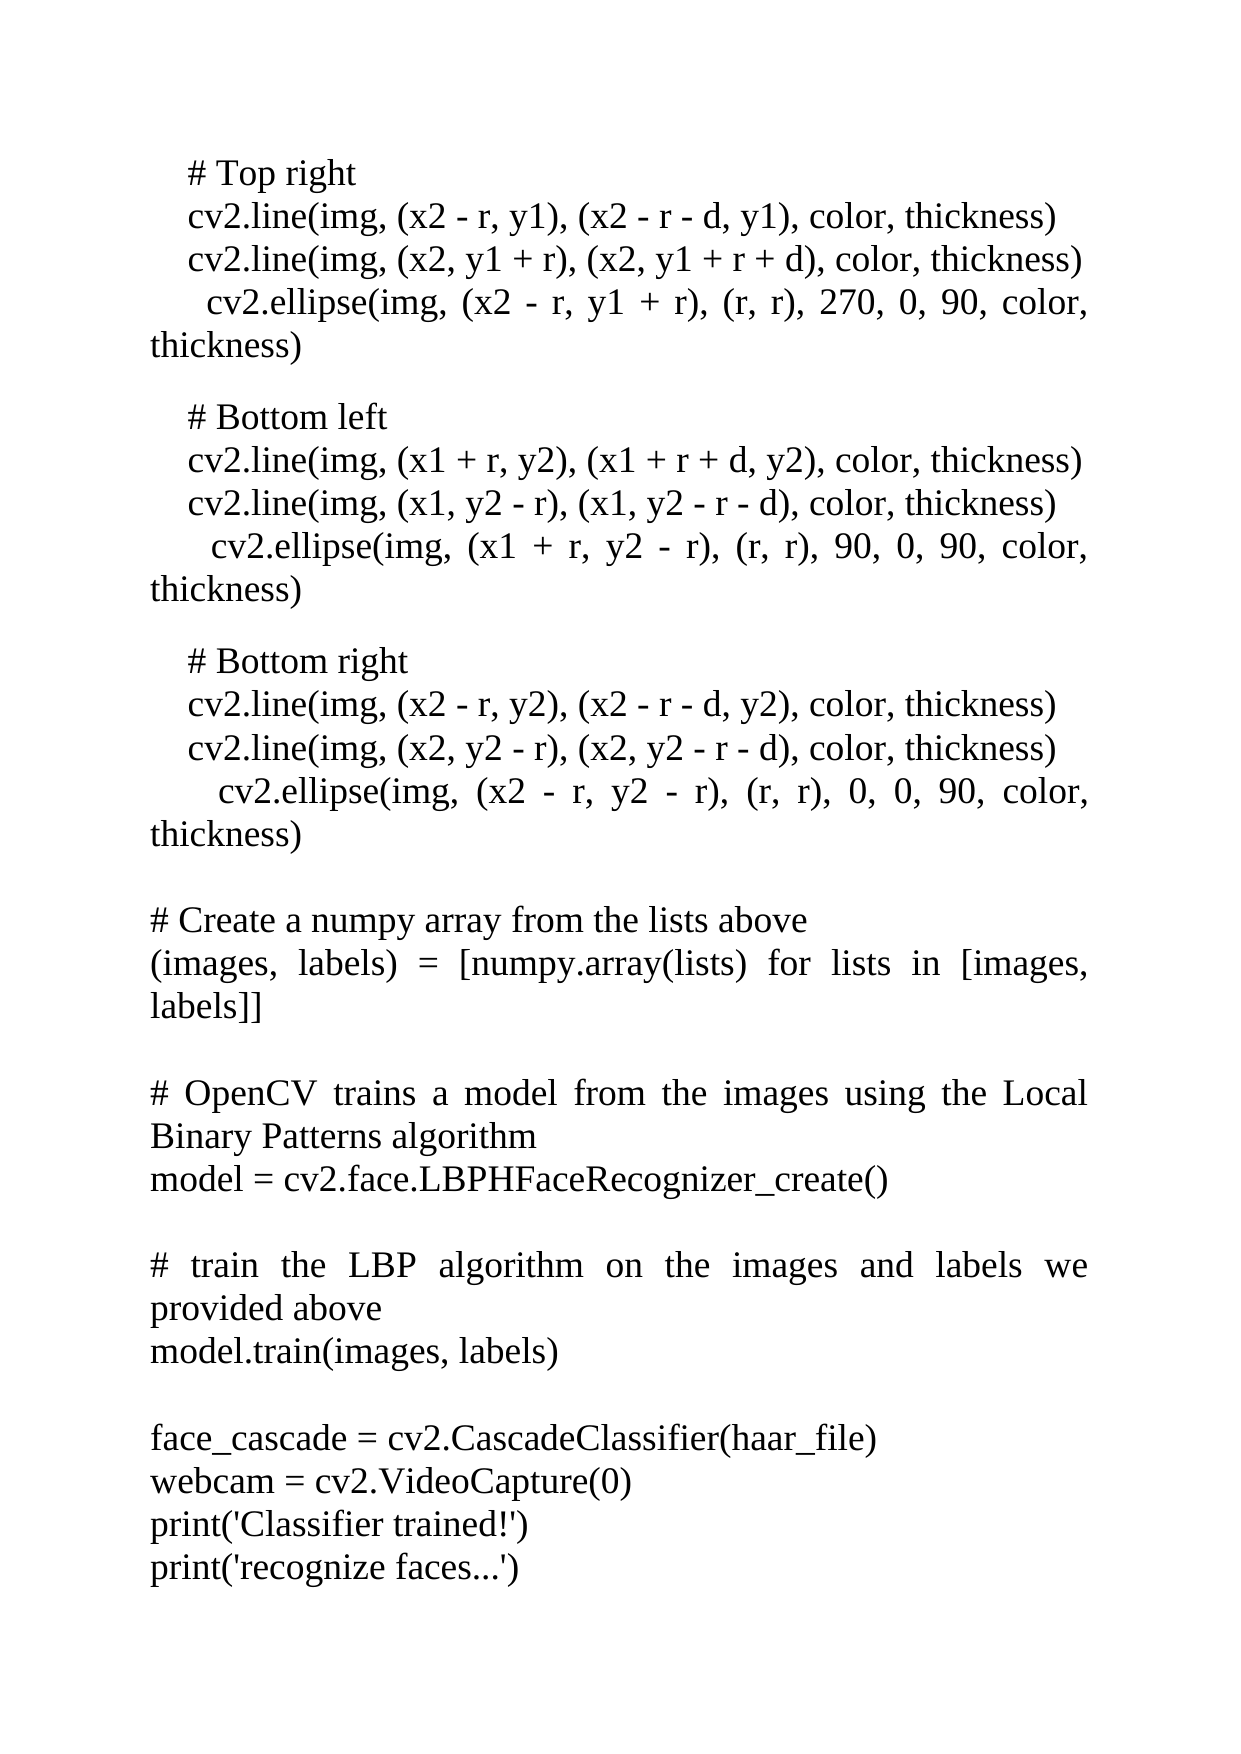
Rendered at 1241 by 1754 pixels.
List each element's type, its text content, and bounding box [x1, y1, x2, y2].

text print('Classifier trained!') [150, 1501, 1090, 1544]
text print('recognize faces...') [150, 1544, 1090, 1587]
text cv2.line(img, (x2 - r, y1), (x2 - r - d, y1), color, thickness) [150, 193, 1090, 236]
text cv2.line(img, (x2, y2 - r), (x2, y2 - r - d), color, thickness) [150, 725, 1090, 768]
text (images, labels) = [numpy.array(lists) for lists in [images, labels]] [150, 941, 1090, 1027]
text # Bottom left [150, 394, 1090, 437]
text face_cascade = cv2.CascadeClassifier(haar_file) [150, 1415, 1090, 1458]
text cv2.ellipse(img, (x2 - r, y1 + r), (r, r), 270, 0, 90, color, thickness) [150, 279, 1090, 366]
text cv2.line(img, (x2, y1 + r), (x2, y1 + r + d), color, thickness) [150, 236, 1090, 279]
text cv2.line(img, (x1, y2 - r), (x1, y2 - r - d), color, thickness) [150, 481, 1090, 524]
text cv2.line(img, (x1 + r, y2), (x1 + r + d, y2), color, thickness) [150, 437, 1090, 481]
text cv2.line(img, (x2 - r, y2), (x2 - r - d, y2), color, thickness) [150, 682, 1090, 725]
text # Top right [150, 150, 1090, 193]
text # Bottom right [150, 639, 1090, 682]
text model = cv2.face.LBPHFaceRecognizer_create() [150, 1156, 1090, 1199]
text model.train(images, labels) [150, 1329, 1090, 1372]
text # train the LBP algorithm on the images and labels we provided above [150, 1242, 1090, 1329]
text # OpenCV trains a model from the images using the Local Binary Patterns algorithm [150, 1070, 1090, 1156]
text cv2.ellipse(img, (x2 - r, y2 - r), (r, r), 0, 0, 90, color, thickness) [150, 768, 1090, 854]
text # Create a numpy array from the lists above [150, 897, 1090, 941]
text webcam = cv2.VideoCapture(0) [150, 1458, 1090, 1501]
text cv2.ellipse(img, (x1 + r, y2 - r), (r, r), 90, 0, 90, color, thickness) [150, 524, 1090, 610]
